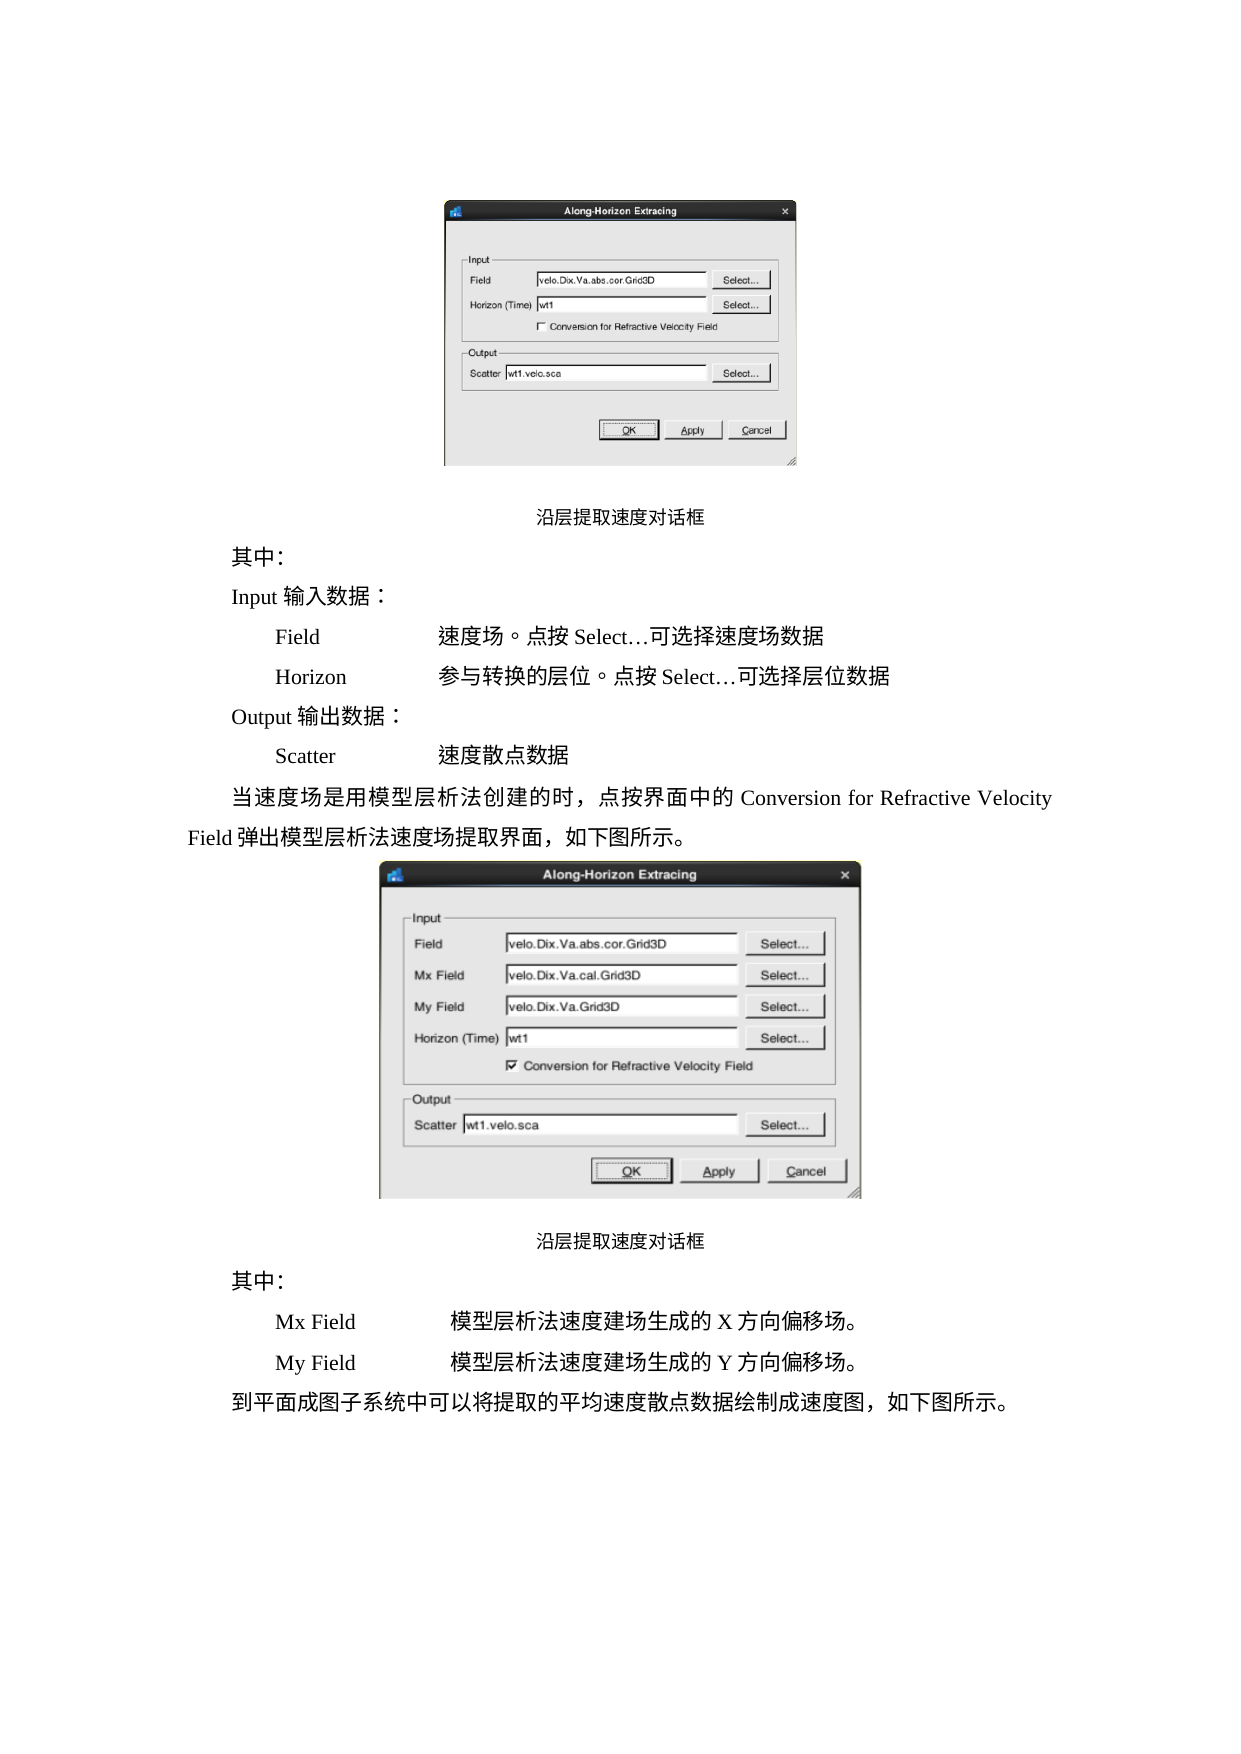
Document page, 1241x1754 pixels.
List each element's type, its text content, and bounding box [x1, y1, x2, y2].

text 当速度场是用模型层析法创建的时，点按界面中的Conversion for Refractive Velocity Field弹出模型层析法速度场提取界面，如下图所示。 [187, 779, 1053, 852]
text 沿层提取速度对话框 [187, 1224, 1053, 1257]
text Horizon 参与转换的层位。点按Select…可选择层位数据 [275, 659, 1053, 692]
text Output 输出数据： [187, 699, 1053, 732]
text Field 速度场。点按Select…可选择速度场数据 [275, 619, 1053, 652]
text 沿层提取速度对话框 [187, 500, 1053, 532]
text Mx Field 模型层析法速度建场生成的X方向偏移场。 [275, 1304, 1053, 1336]
text My Field 模型层析法速度建场生成的Y方向偏移场。 [275, 1344, 1053, 1377]
text 其中： [187, 539, 1053, 572]
text 到平面成图子系统中可以将提取的平均速度散点数据绘制成速度图，如下图所示。 [187, 1385, 1053, 1417]
picture [443, 200, 797, 466]
text Input 输入数据： [187, 579, 1053, 612]
picture [378, 860, 862, 1199]
text Scatter 速度散点数据 [275, 739, 1053, 772]
text 其中： [187, 1263, 1053, 1296]
